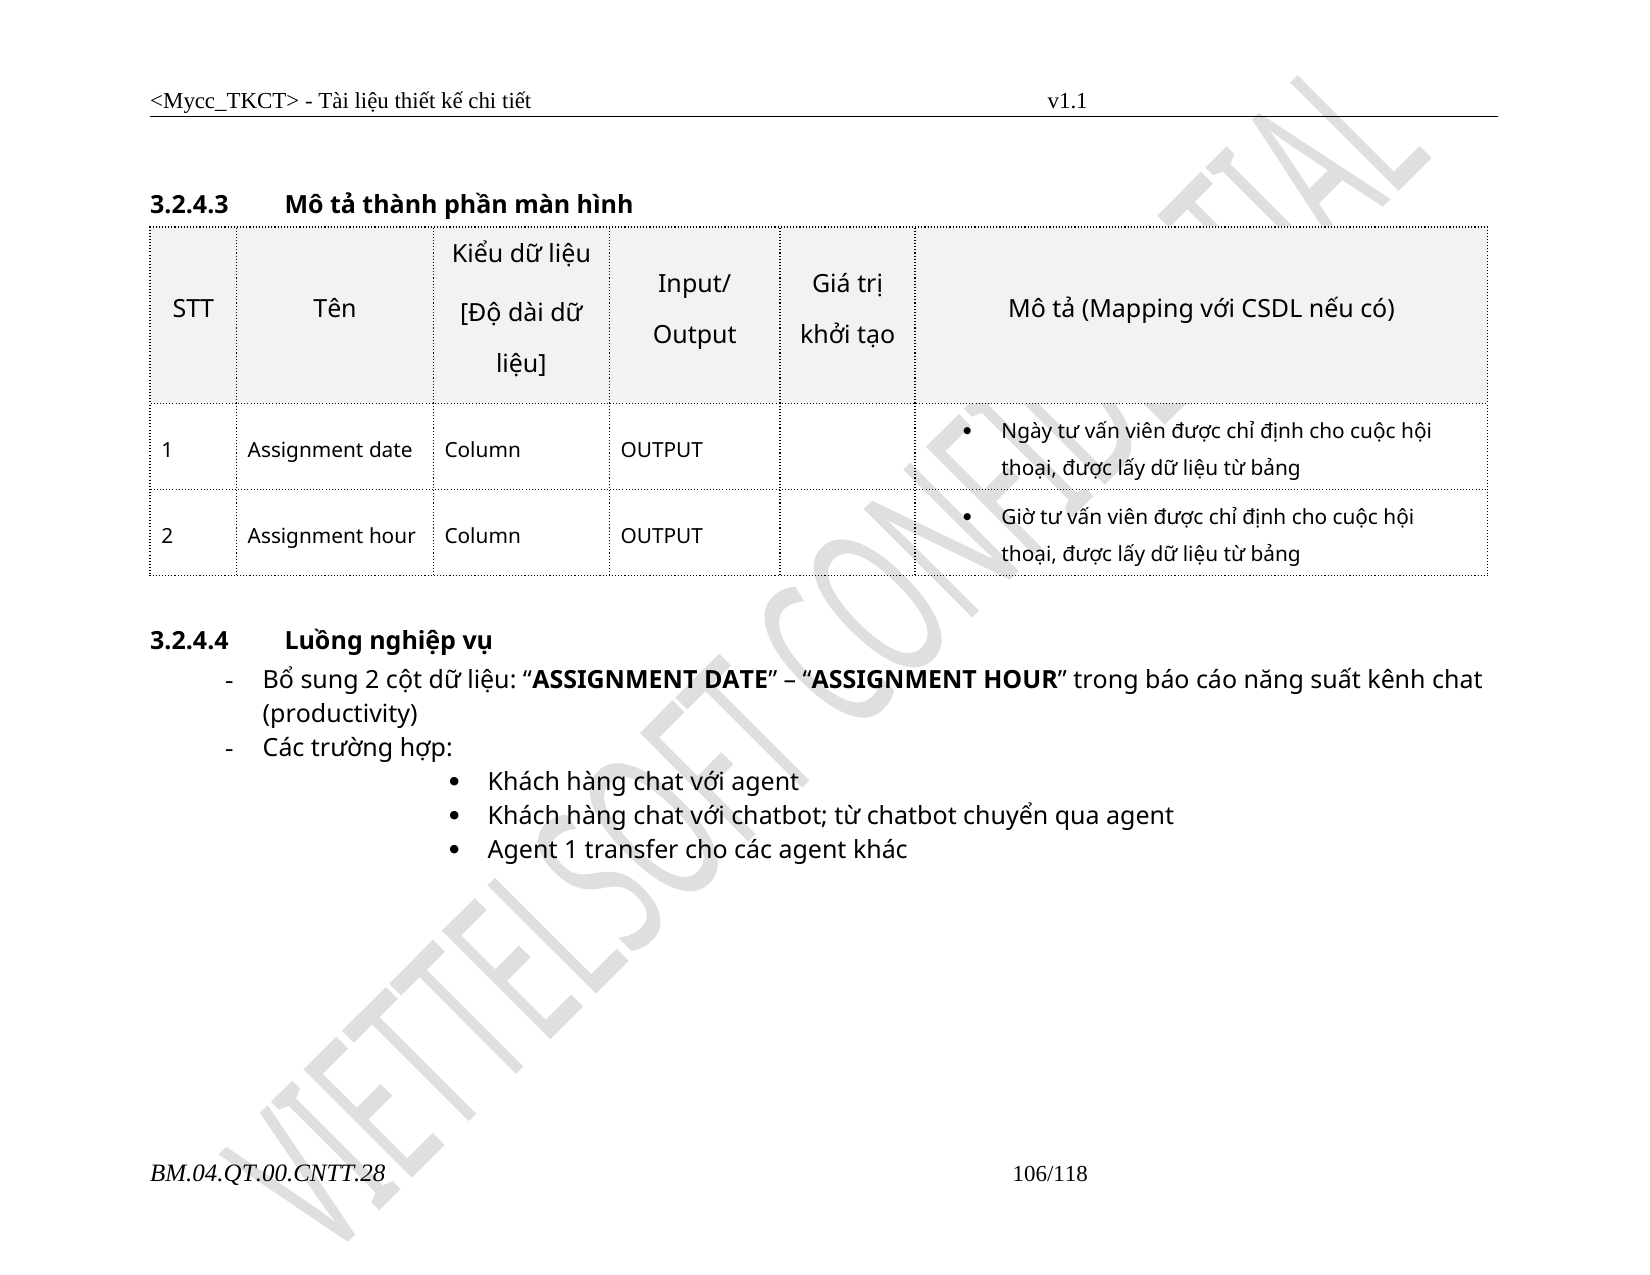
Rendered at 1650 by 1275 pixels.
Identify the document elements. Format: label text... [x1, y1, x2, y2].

table_cell OUTPUT [609, 403, 780, 489]
table_header Input/Output [609, 226, 780, 403]
list Các trường hợp: [225, 729, 1500, 764]
table_cell 1 [150, 403, 236, 489]
table_cell Assignment date [236, 403, 433, 489]
list Bổ sung 2 cột dữ liệu: “ASSIGNMENT DATE” – “ASSIGNMENT HOUR” trong báo cáo năng suất kênh chat (productivity) [225, 661, 1500, 729]
list Khách hàng chat với agent [450, 764, 1500, 798]
table_cell Giờ tư vấn viên được chỉ định cho cuộc hội thoại, được lấy dữ liệu từ bảng [915, 489, 1488, 575]
table_header Giá trị khởi tạo [780, 226, 915, 403]
table_header Mô tả (Mapping với CSDL nếu có) [915, 226, 1488, 403]
table_cell OUTPUT [609, 489, 780, 575]
list Agent 1 transfer cho các agent khác [450, 832, 1500, 866]
table_cell Ngày tư vấn viên được chỉ định cho cuộc hội thoại, được lấy dữ liệu từ bảng [915, 403, 1488, 489]
table_header Tên [236, 226, 433, 403]
table_cell [780, 403, 915, 489]
table_cell 2 [150, 489, 236, 575]
subtitle Luồng nghiệp vụ [150, 622, 1500, 656]
table_cell Assignment hour [236, 489, 433, 575]
table_cell Column [433, 489, 609, 575]
table_cell Column [433, 403, 609, 489]
table_cell [780, 489, 915, 575]
table_header STT [150, 226, 236, 403]
subtitle Mô tả thành phần màn hình [150, 187, 1500, 221]
table_header Kiểu dữ liệu [Độ dài dữ liệu] [433, 226, 609, 403]
list Khách hàng chat với chatbot; từ chatbot chuyển qua agent [450, 798, 1500, 832]
